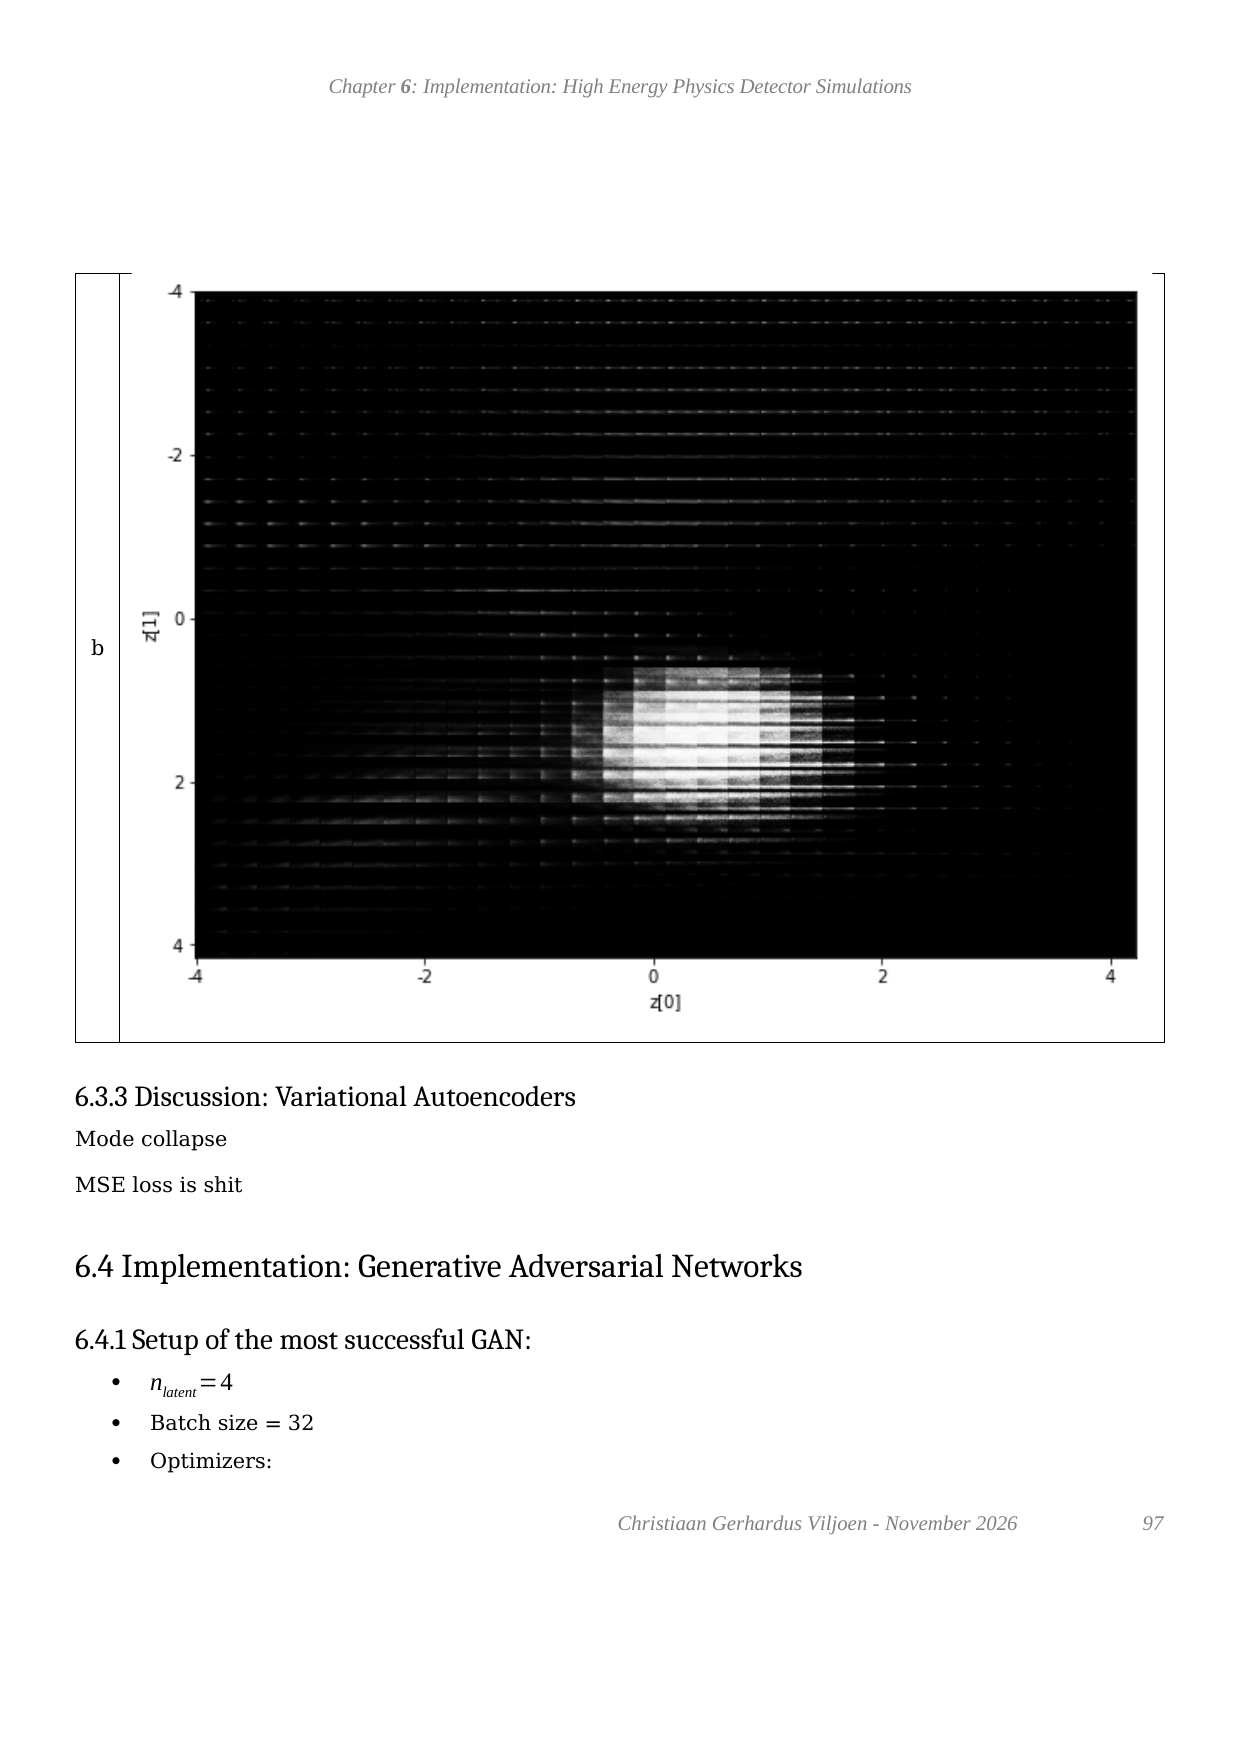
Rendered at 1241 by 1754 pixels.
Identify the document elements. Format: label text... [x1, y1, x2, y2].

table_cell b [76, 274, 119, 1042]
table_cell [120, 274, 1164, 1042]
subtitle Discussion: Variational Autoencoders [75, 1080, 1165, 1114]
picture [131, 273, 1153, 1022]
text Mode collapse [75, 1126, 1165, 1151]
text MSE loss is shit [75, 1172, 1165, 1197]
list Optimizers: [112, 1447, 1165, 1472]
list Batch size = 32 [112, 1410, 1165, 1435]
subtitle Setup of the most successful GAN: [75, 1323, 1165, 1356]
subtitle Implementation: Generative Adversarial Networks [75, 1247, 1165, 1285]
